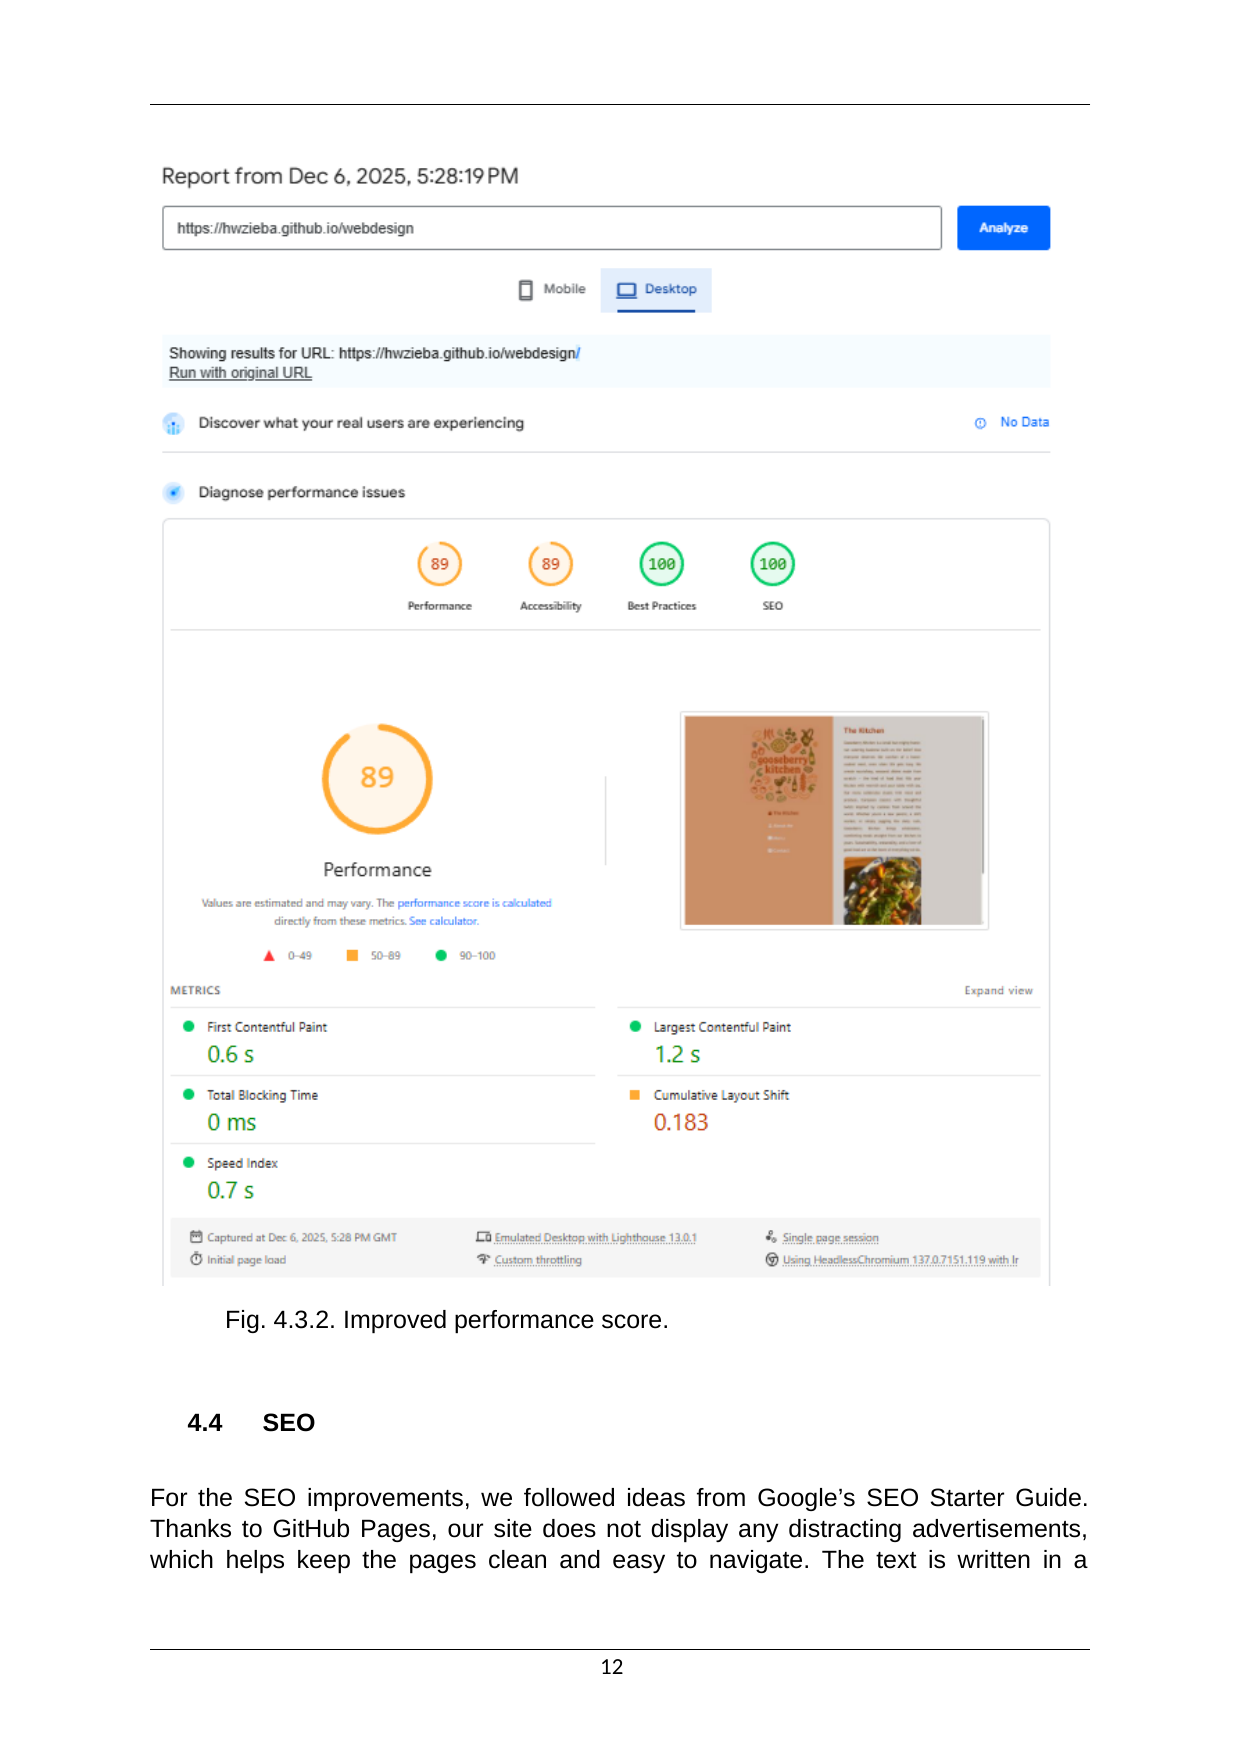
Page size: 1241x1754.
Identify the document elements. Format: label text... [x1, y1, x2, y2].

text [150, 1483, 1090, 1574]
picture [150, 150, 1063, 1286]
subtitle SEO [187, 1408, 1090, 1437]
text Fig. 4.3.2. Improved performance score. [150, 1304, 1090, 1333]
